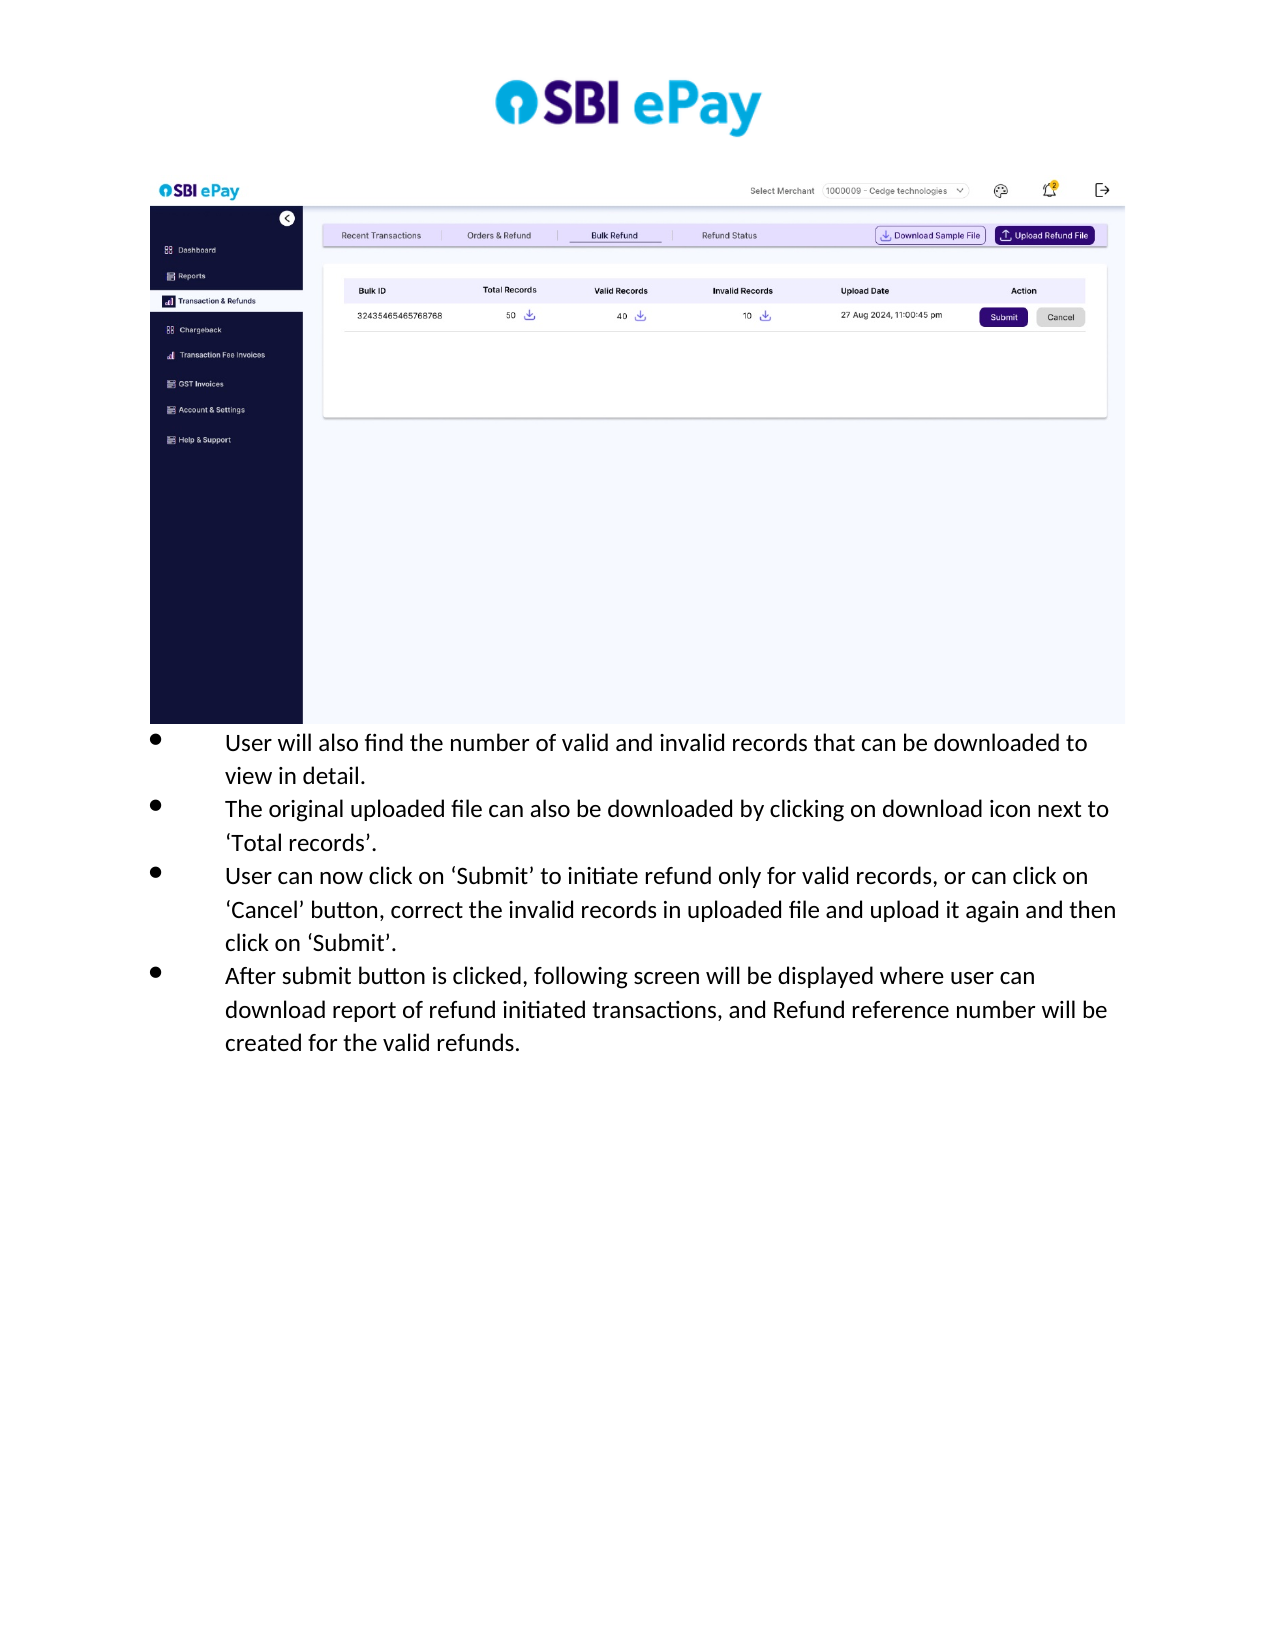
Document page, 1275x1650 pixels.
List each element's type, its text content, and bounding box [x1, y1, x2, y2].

list The original uploaded file can also be downloaded by clicking on download icon next to ‘Total records’. [150, 793, 1125, 858]
list User can now click on ‘Submit’ to initiate refund only for valid records, or can click on ‘Cancel’ button, correct the invalid records in uploaded file and upload it again and then click on ‘Submit’. [150, 860, 1125, 957]
list After submit button is clicked, following screen will be displayed where user can download report of refund initiated transactions, and Refund reference number will be created for the valid refunds. [150, 960, 1125, 1057]
picture [486, 75, 789, 142]
list User will also find the number of valid and invalid records that can be downloaded to view in detail. [150, 727, 1125, 791]
picture [150, 175, 1125, 724]
